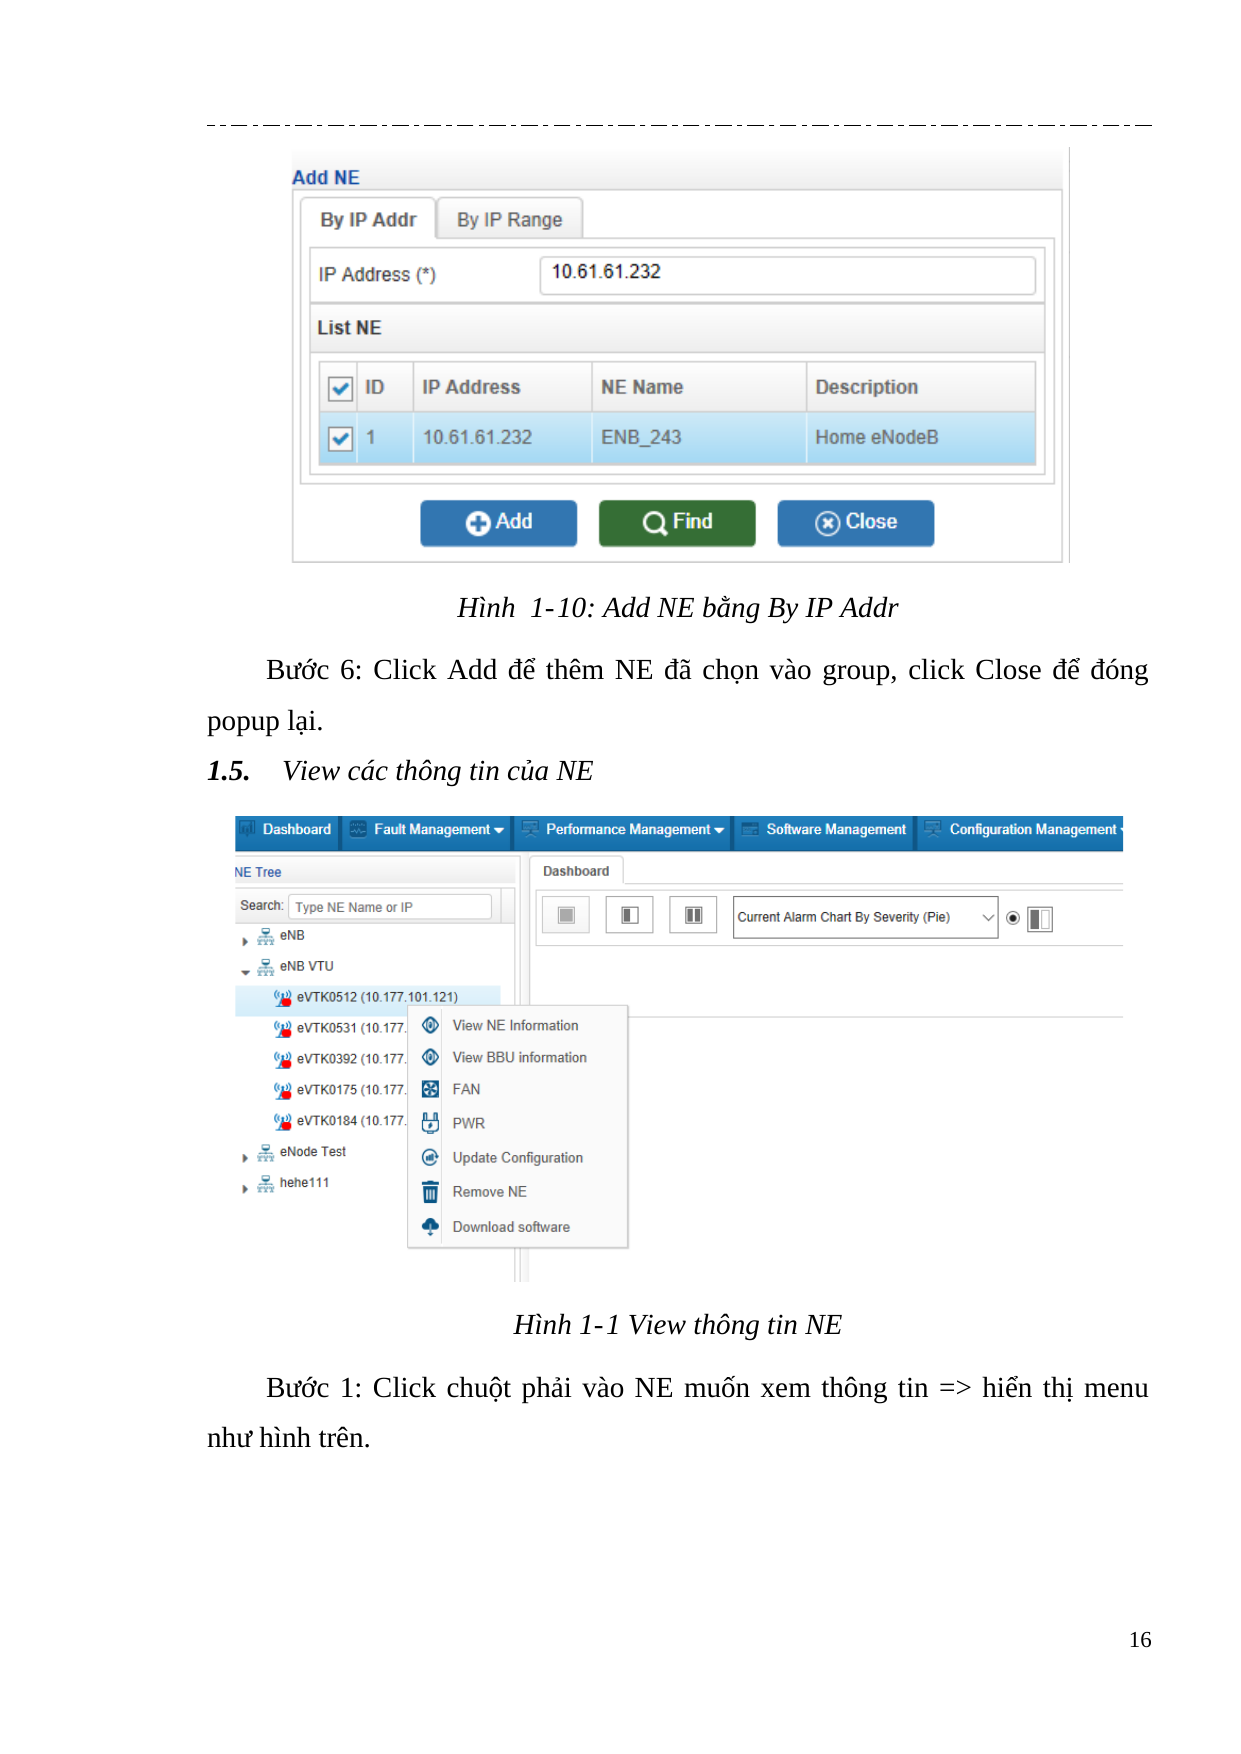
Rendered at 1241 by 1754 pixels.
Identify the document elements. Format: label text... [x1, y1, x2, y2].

text Hình 1-1 View thông tin NE [207, 1307, 1152, 1341]
subtitle View các thông tin của NE [207, 753, 1152, 787]
text Bước 6: Click Add để thêm NE đã chọn vào group, click Close để đóng popup lại. [207, 652, 1150, 736]
picture [235, 816, 1124, 1282]
picture [286, 147, 1070, 563]
text Bước 1: Click chuột phải vào NE muốn xem thông tin => hiển thị menu như hình trên. [207, 1370, 1150, 1454]
text Hình 1-10: Add NE bằng By IP Addr [207, 590, 1152, 623]
